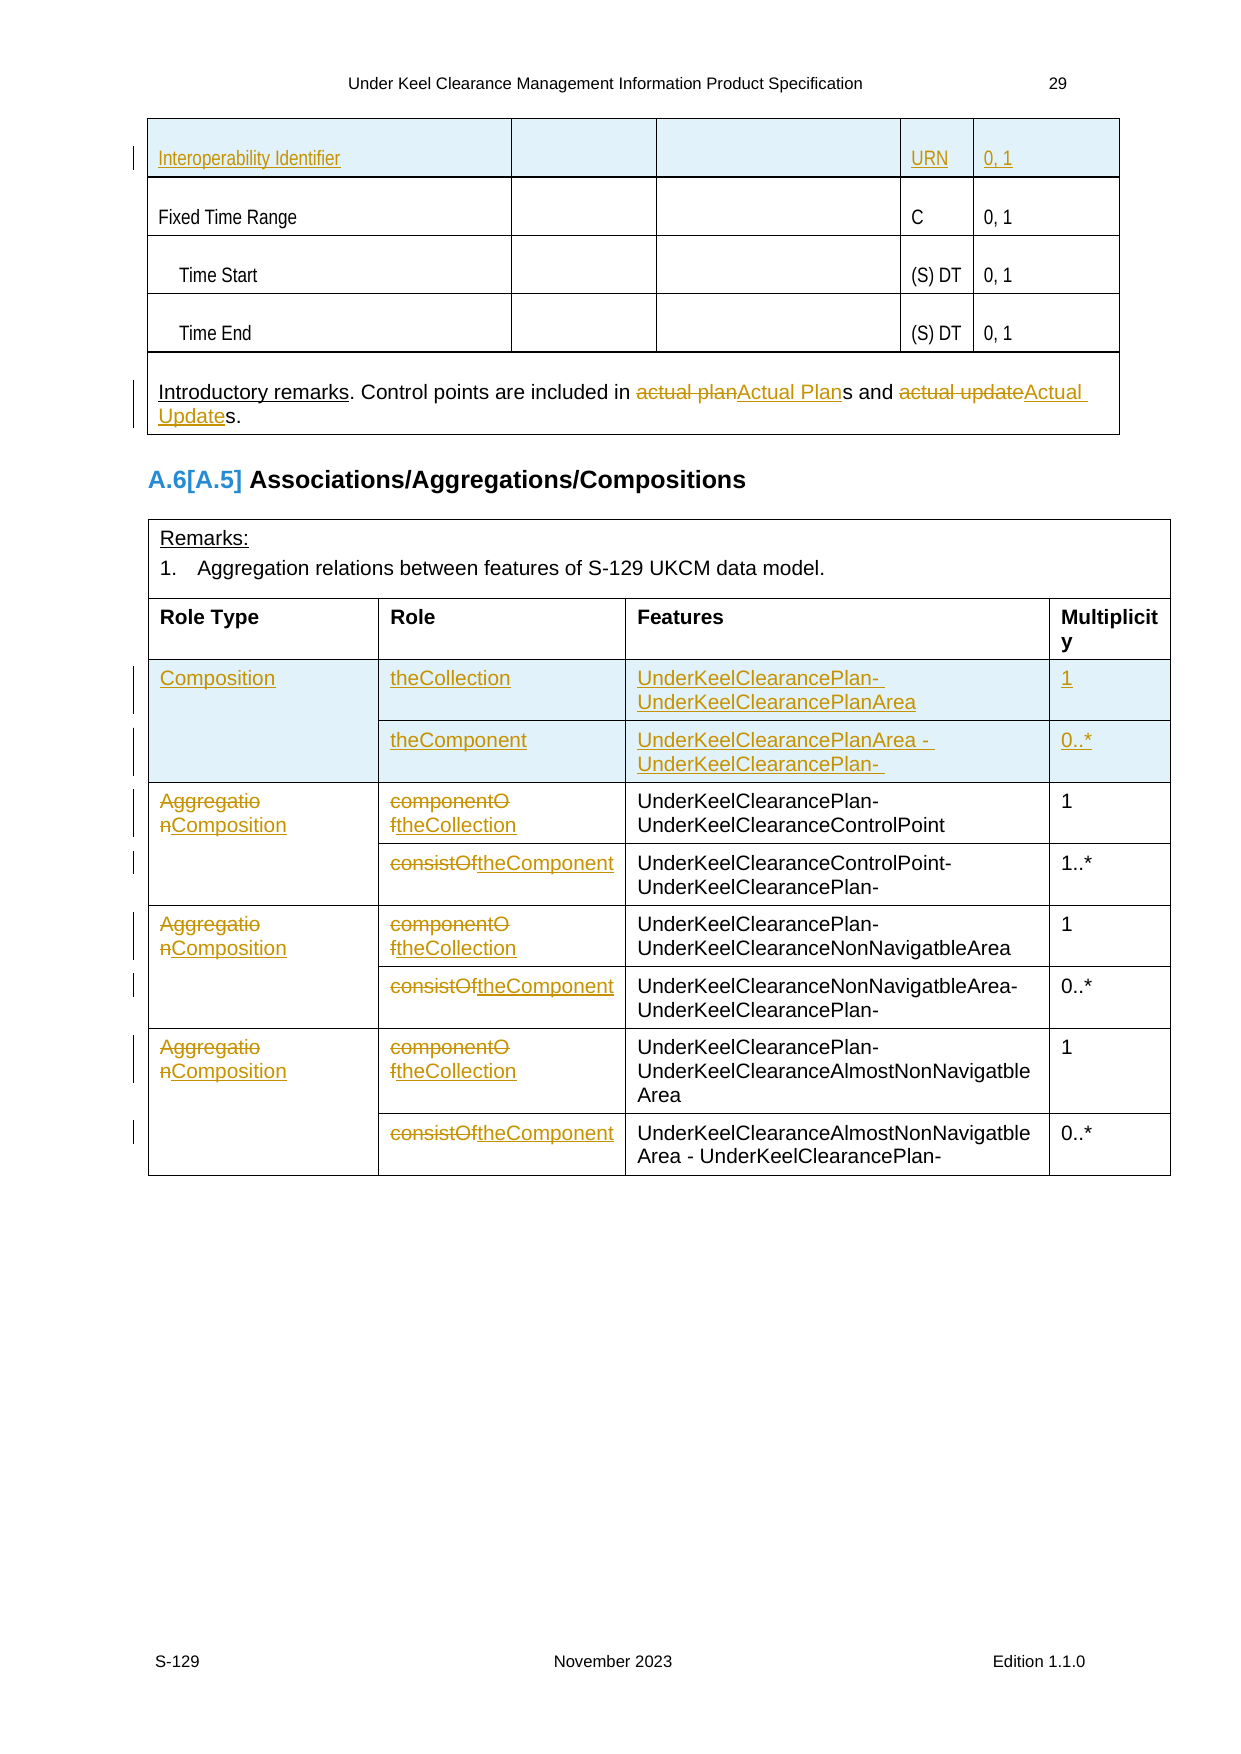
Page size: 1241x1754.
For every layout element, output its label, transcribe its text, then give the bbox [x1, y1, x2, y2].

table_cell [379, 1029, 625, 1113]
table_cell UnderKeelClearanceControlPoint- UnderKeelClearancePlan- [626, 844, 1049, 905]
table_cell Time Start [148, 236, 511, 293]
table_cell Multiplicity [1050, 599, 1170, 659]
table_cell [379, 906, 625, 966]
table_cell [379, 967, 625, 1028]
table_cell [512, 236, 656, 293]
table_cell Features [626, 599, 1049, 659]
table_header Remarks: Aggregation relations between features of S-129 UKCM data model. [149, 520, 1170, 597]
table_cell [512, 178, 656, 235]
table_cell 0, 1 [974, 236, 1119, 293]
table_cell (S) DT [901, 294, 973, 351]
table_cell [512, 294, 656, 351]
table_cell 0, 1 [974, 178, 1119, 235]
table_cell [379, 783, 625, 843]
table_cell Role Type [149, 599, 378, 659]
table_cell [149, 783, 378, 905]
table_cell [657, 236, 900, 293]
table_cell [379, 1114, 625, 1174]
table_cell UnderKeelClearanceNonNavigatbleArea- UnderKeelClearancePlan- [626, 967, 1049, 1028]
table_cell UnderKeelClearancePlan- UnderKeelClearanceControlPoint [626, 783, 1049, 843]
table_cell C [901, 178, 973, 235]
table_cell 1 [1050, 1029, 1170, 1113]
table_cell [149, 1029, 378, 1174]
table_cell UnderKeelClearancePlan- UnderKeelClearanceNonNavigatbleArea [626, 906, 1049, 966]
text Associations/Aggregations/Compositions [148, 465, 1092, 494]
table_cell [379, 844, 625, 905]
table_cell 1 [1050, 783, 1170, 843]
table_cell 0, 1 [974, 294, 1119, 351]
table_cell [657, 178, 900, 235]
table_cell 0..* [1050, 967, 1170, 1028]
table_cell UnderKeelClearanceAlmostNonNavigatbleArea - UnderKeelClearancePlan- [626, 1114, 1049, 1174]
table_cell [149, 906, 378, 1028]
table_cell Introductory remarks. Control points are included in s and s. [148, 353, 1119, 434]
table_cell Time End [148, 294, 511, 351]
table_cell Role [379, 599, 625, 659]
table_cell [657, 294, 900, 351]
table_cell UnderKeelClearancePlan- UnderKeelClearanceAlmostNonNavigatbleArea [626, 1029, 1049, 1113]
table_cell 0..* [1050, 1114, 1170, 1174]
table_cell 1..* [1050, 844, 1170, 905]
table_cell (S) DT [901, 236, 973, 293]
table_cell 1 [1050, 906, 1170, 966]
table_cell Fixed Time Range [148, 178, 511, 235]
